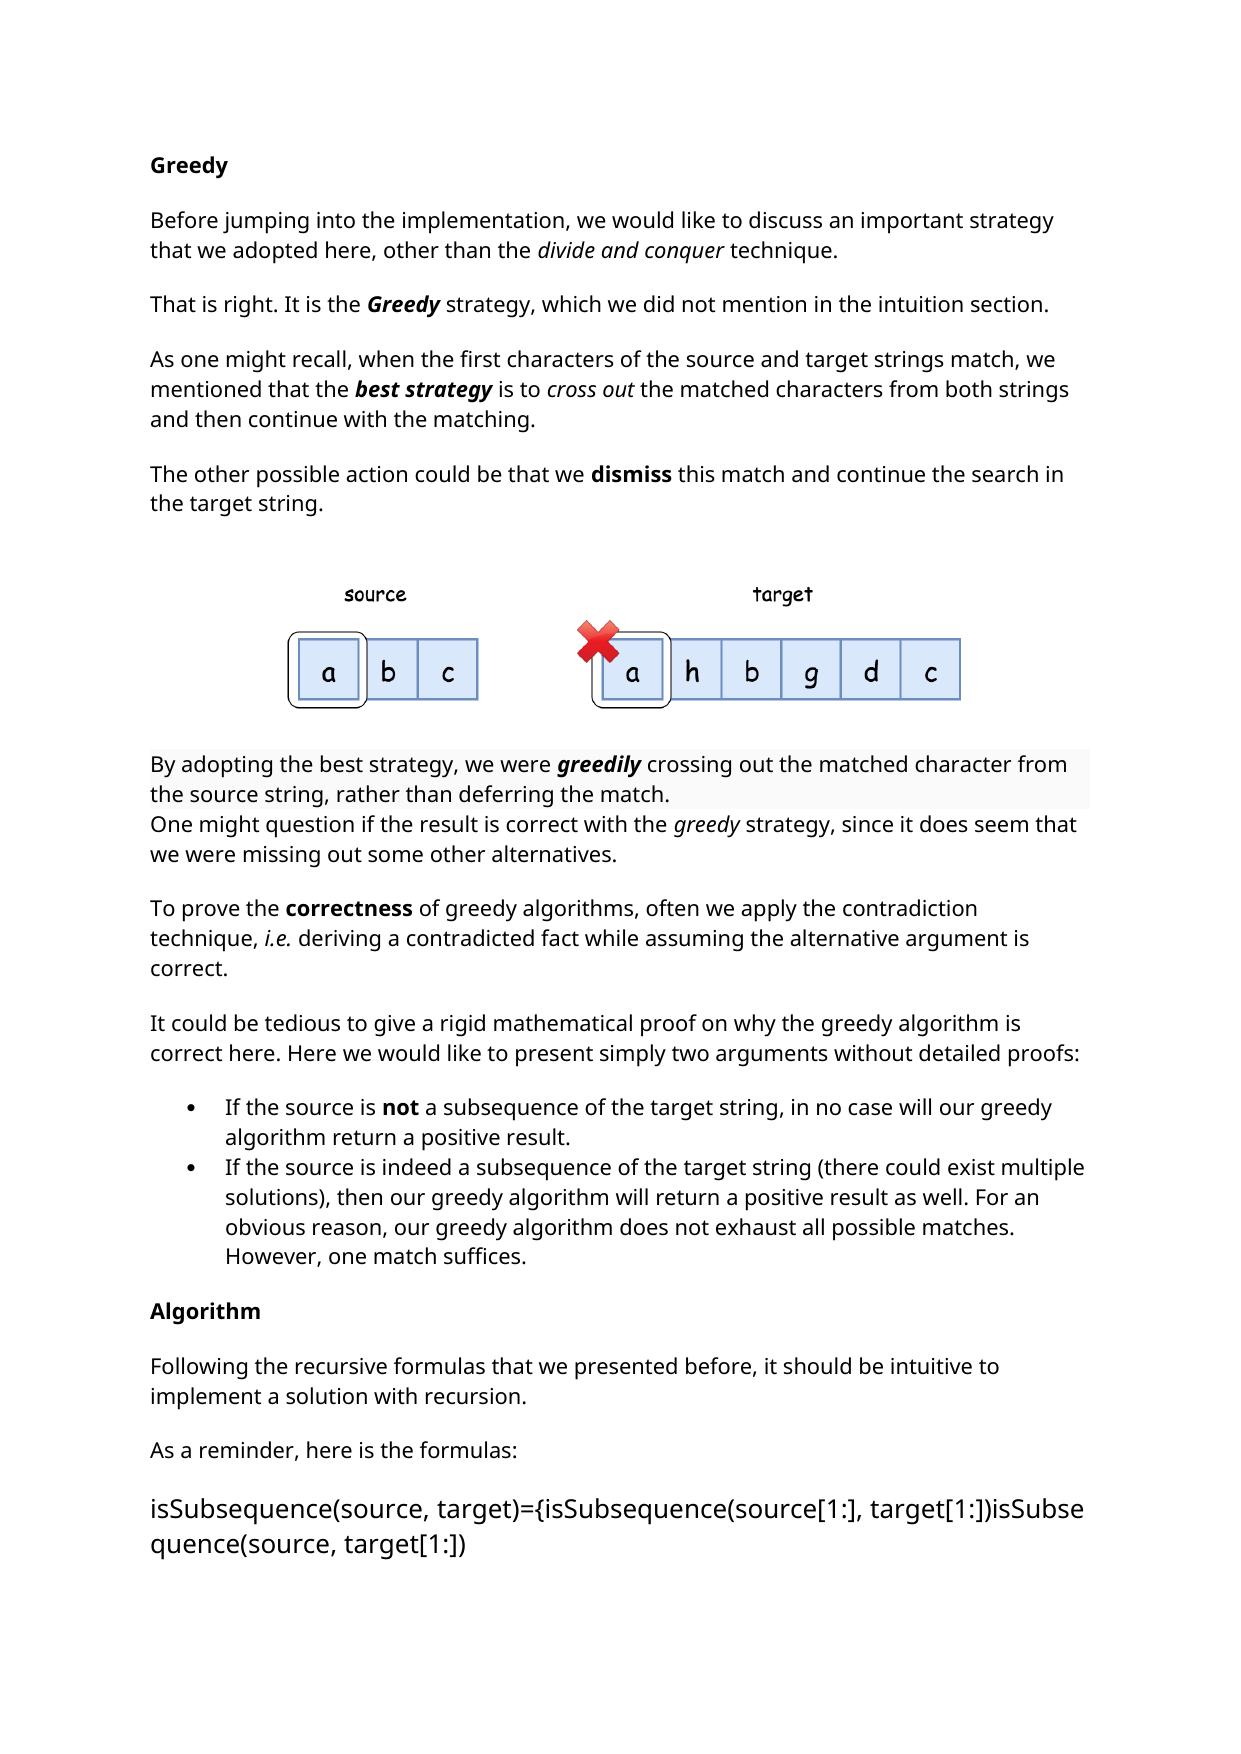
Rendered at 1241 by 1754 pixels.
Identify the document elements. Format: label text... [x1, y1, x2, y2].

text To prove the correctness of greedy algorithms, often we apply the contradiction technique, i.e. deriving a contradicted fact while assuming the alternative argument is correct. [150, 893, 1090, 983]
list If the source is not a subsequence of the target string, in no case will our greedy algorithm return a positive result. [187, 1092, 1090, 1152]
text That is right. It is the Greedy strategy, which we did not mention in the intuition section. [150, 289, 1090, 319]
text By adopting the best strategy, we were greedily crossing out the matched character from the source string, rather than deferring the match. [150, 749, 1090, 809]
text Following the recursive formulas that we presented before, it should be intuitive to implement a solution with recursion. [150, 1351, 1090, 1410]
text One might question if the result is correct with the greedy strategy, since it does seem that we were missing out some other alternatives. [150, 809, 1090, 868]
picture [150, 543, 1091, 725]
text isSubsequence(source, target)={isSubsequence(source[1:], target[1:])isSubsequence(source, target[1:])​ [150, 1490, 1090, 1561]
text The other possible action could be that we dismiss this match and continue the search in the target string. [150, 458, 1090, 518]
text Greedy [150, 150, 1090, 180]
text As a reminder, here is the formulas: [150, 1435, 1090, 1465]
text It could be tedious to give a rigid mathematical proof on why the greedy algorithm is correct here. Here we would like to present simply two arguments without detailed proofs: [150, 1008, 1090, 1067]
list If the source is indeed a subsequence of the target string (there could exist multiple solutions), then our greedy algorithm will return a positive result as well. For an obvious reason, our greedy algorithm does not exhaust all possible matches. However, one match suffices. [187, 1152, 1090, 1271]
text Before jumping into the implementation, we would like to discuss an important strategy that we adopted here, other than the divide and conquer technique. [150, 205, 1090, 264]
text Algorithm [150, 1296, 1090, 1326]
text As one might recall, when the first characters of the source and target strings match, we mentioned that the best strategy is to cross out the matched characters from both strings and then continue with the matching. [150, 344, 1090, 433]
